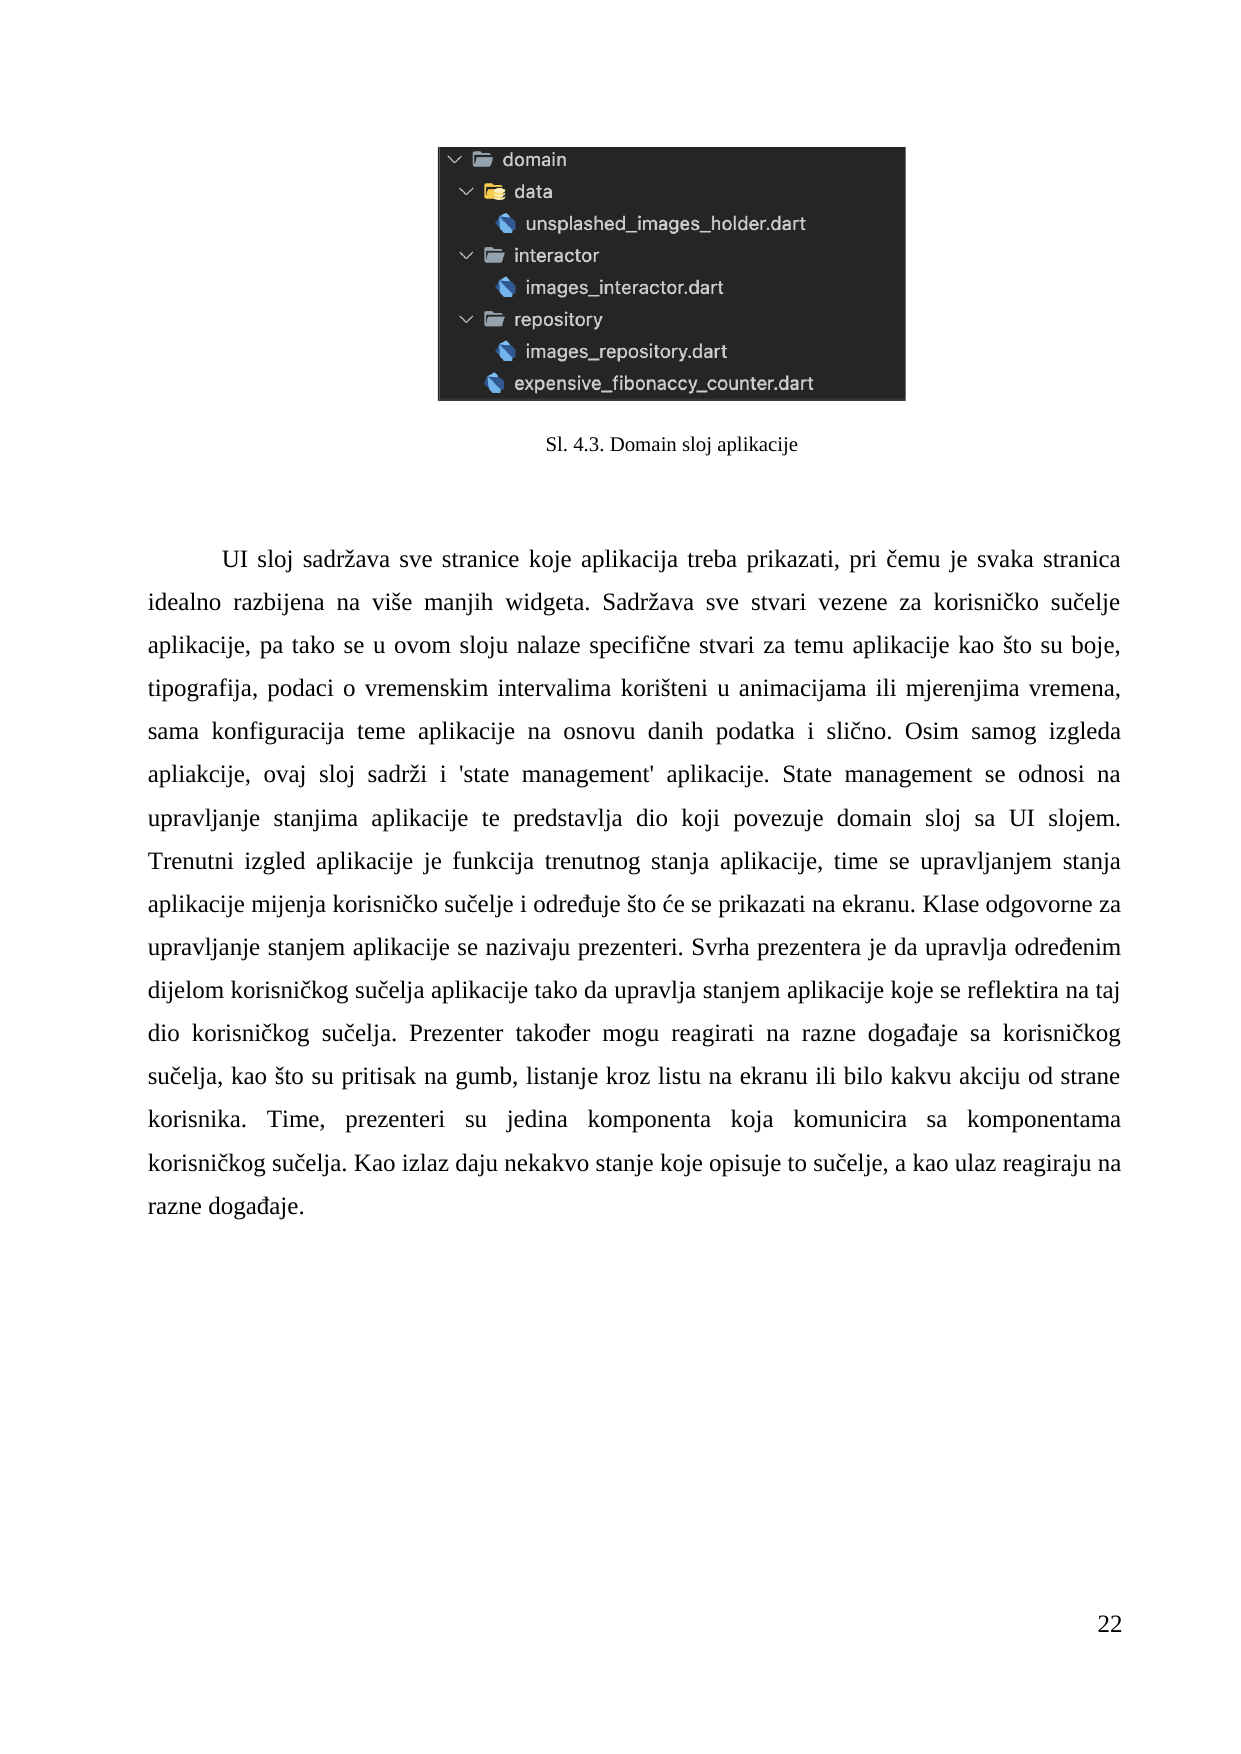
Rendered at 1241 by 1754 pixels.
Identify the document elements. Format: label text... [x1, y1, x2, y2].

text UI sloj sadržava sve stranice koje aplikacija treba prikazati, pri čemu je svaka stranica idealno razbijena na više manjih widgeta. Sadržava sve stvari vezene za korisničko sučelje aplikacije, pa tako se u ovom sloju nalaze specifične stvari za temu aplikacije kao što su boje, tipografija, podaci o vremenskim intervalima korišteni u animacijama ili mjerenjima vremena, sama konfiguracija teme aplikacije na osnovu danih podatka i slično. Osim samog izgleda apliakcije, ovaj sloj sadrži i 'state management' aplikacije. State management se odnosi na upravljanje stanjima aplikacije te predstavlja dio koji povezuje domain sloj sa UI slojem. Trenutni izgled aplikacije je funkcija trenutnog stanja aplikacije, time se upravljanjem stanja aplikacije mijenja korisničko sučelje i određuje što će se prikazati na ekranu. Klase odgovorne za upravljanje stanjem aplikacije se nazivaju prezenteri. Svrha prezentera je da upravlja određenim dijelom korisničkog sučelja aplikacije tako da upravlja stanjem aplikacije koje se reflektira na taj dio korisničkog sučelja. Prezenter također mogu reagirati na razne događaje sa korisničkog sučelja, kao što su pritisak na gumb, listanje kroz listu na ekranu ili bilo kakvu akciju od strane korisnika. Time, prezenteri su jedina komponenta koja komunicira sa komponentama korisničkog sučelja. Kao izlaz daju nekakvo stanje koje opisuje to sučelje, a kao ulaz reagiraju na razne događaje. [148, 544, 1122, 1219]
picture [437, 147, 906, 401]
text Sl. 4.3. Domain sloj aplikacije [148, 431, 1122, 456]
